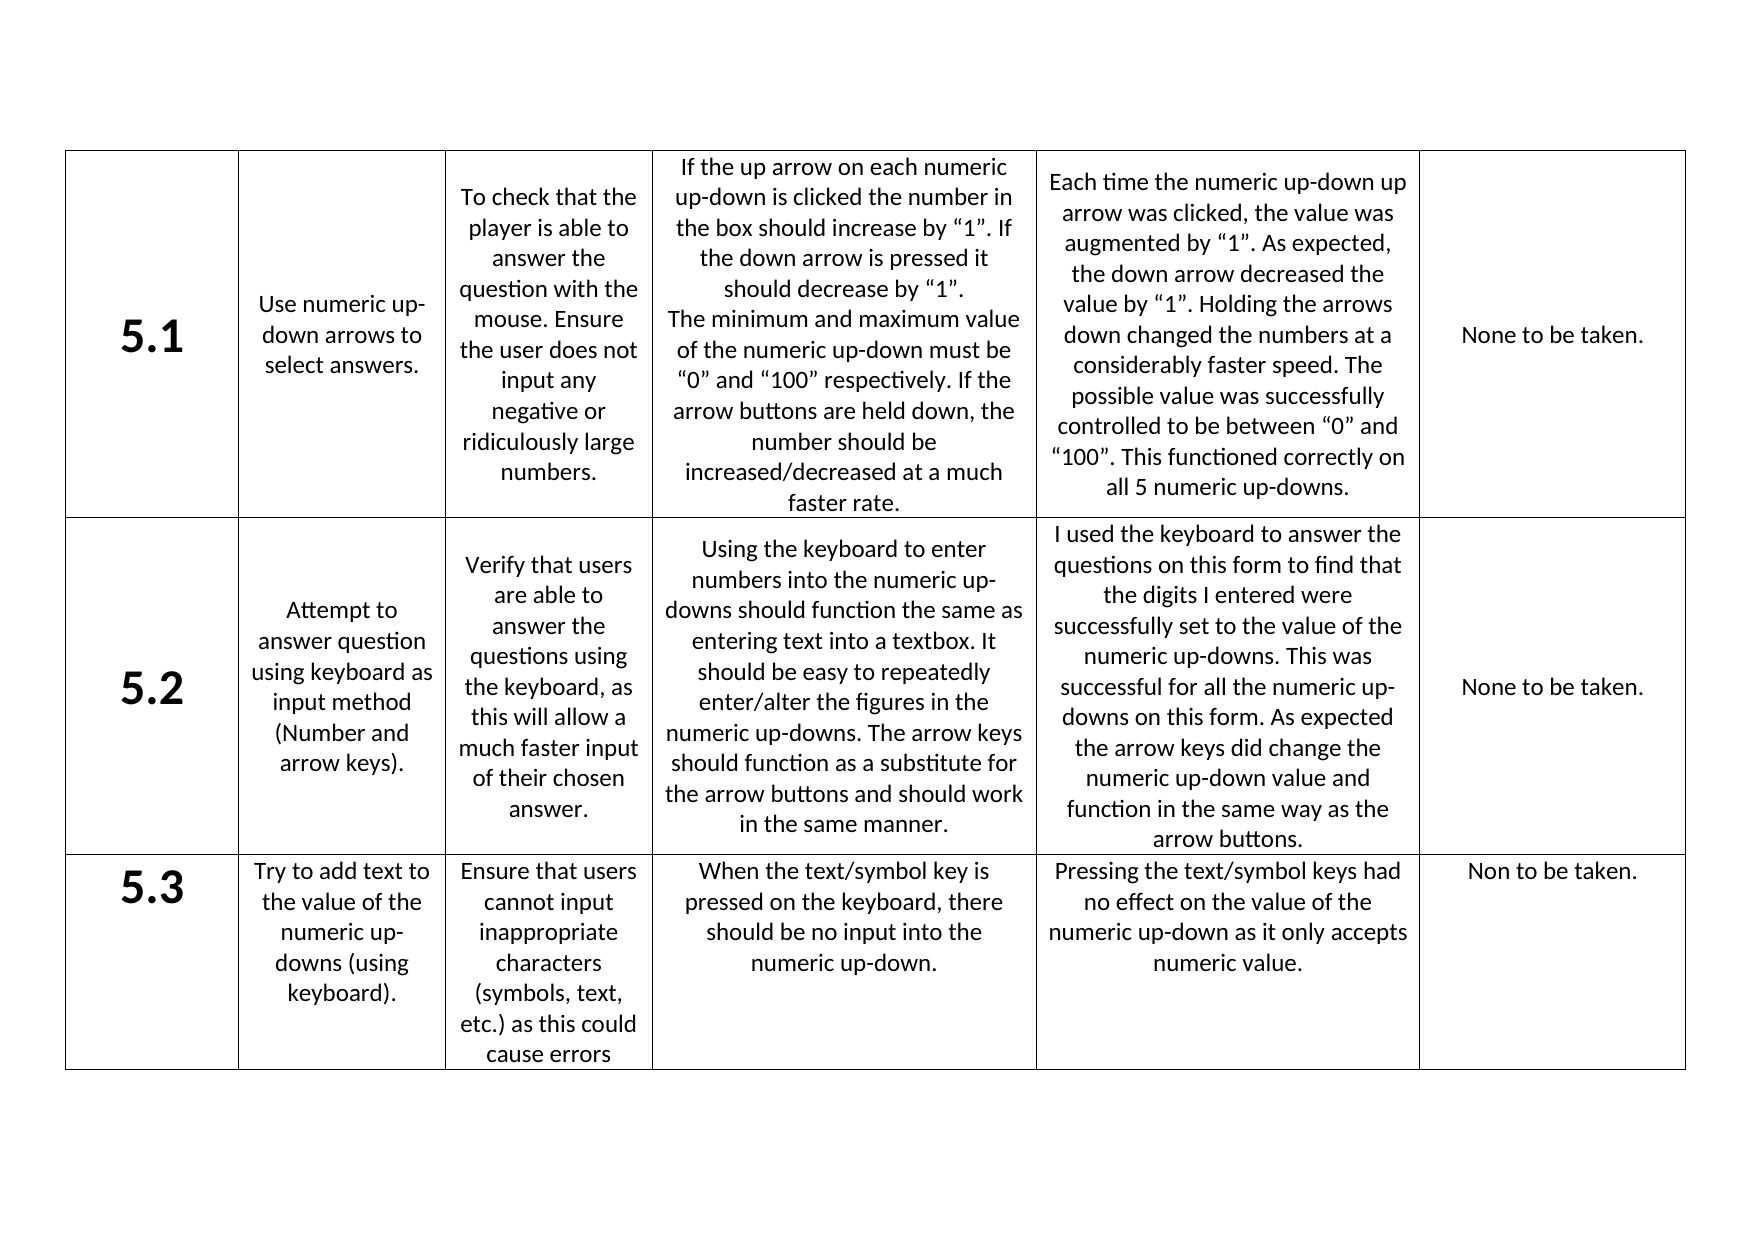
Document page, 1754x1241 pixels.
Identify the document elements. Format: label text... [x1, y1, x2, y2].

table_cell Using the keyboard to enter numbers into the numeric up-downs should function the same as entering text into a textbox. It should be easy to repeatedly enter/alter the figures in the numeric up-downs. The arrow keys should function as a substitute for the arrow buttons and should work in the same manner. [653, 518, 1036, 854]
table_cell 5.1 [66, 151, 238, 517]
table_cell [1037, 855, 1419, 1069]
table_cell 5.3 [66, 855, 238, 1069]
table_cell To check that the player is able to answer the question with the mouse. Ensure the user does not input any negative or ridiculously large numbers. [446, 151, 652, 517]
table_cell I used the keyboard to answer the questions on this form to find that the digits I entered were successfully set to the value of the numeric up-downs. This was successful for all the numeric up-downs on this form. As expected the arrow keys did change the numeric up-down value and function in the same way as the arrow buttons. [1037, 518, 1419, 854]
table_cell If the up arrow on each numeric up-down is clicked the number in the box should increase by “1”. If the down arrow is pressed it should decrease by “1”. The minimum and maximum value of the numeric up-down must be “0” and “100” respectively. If the arrow buttons are held down, the number should be increased/decreased at a much faster rate. [653, 151, 1036, 517]
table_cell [239, 855, 445, 1069]
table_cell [446, 855, 652, 1069]
table_cell Verify that users are able to answer the questions using the keyboard, as this will allow a much faster input of their chosen answer. [446, 518, 652, 854]
table_cell Non to be taken. [1420, 855, 1685, 1069]
table_cell Each time the numeric up-down up arrow was clicked, the value was augmented by “1”. As expected, the down arrow decreased the value by “1”. Holding the arrows down changed the numbers at a considerably faster speed. The possible value was successfully controlled to be between “0” and “100”. This functioned correctly on all 5 numeric up-downs. [1037, 151, 1419, 517]
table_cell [653, 855, 1036, 1069]
table_cell None to be taken. [1420, 151, 1685, 517]
table_cell None to be taken. [1420, 518, 1685, 854]
table_cell Use numeric up-down arrows to select answers. [239, 151, 445, 517]
table_cell 5.2 [66, 518, 238, 854]
table_cell Attempt to answer question using keyboard as input method (Number and arrow keys). [239, 518, 445, 854]
